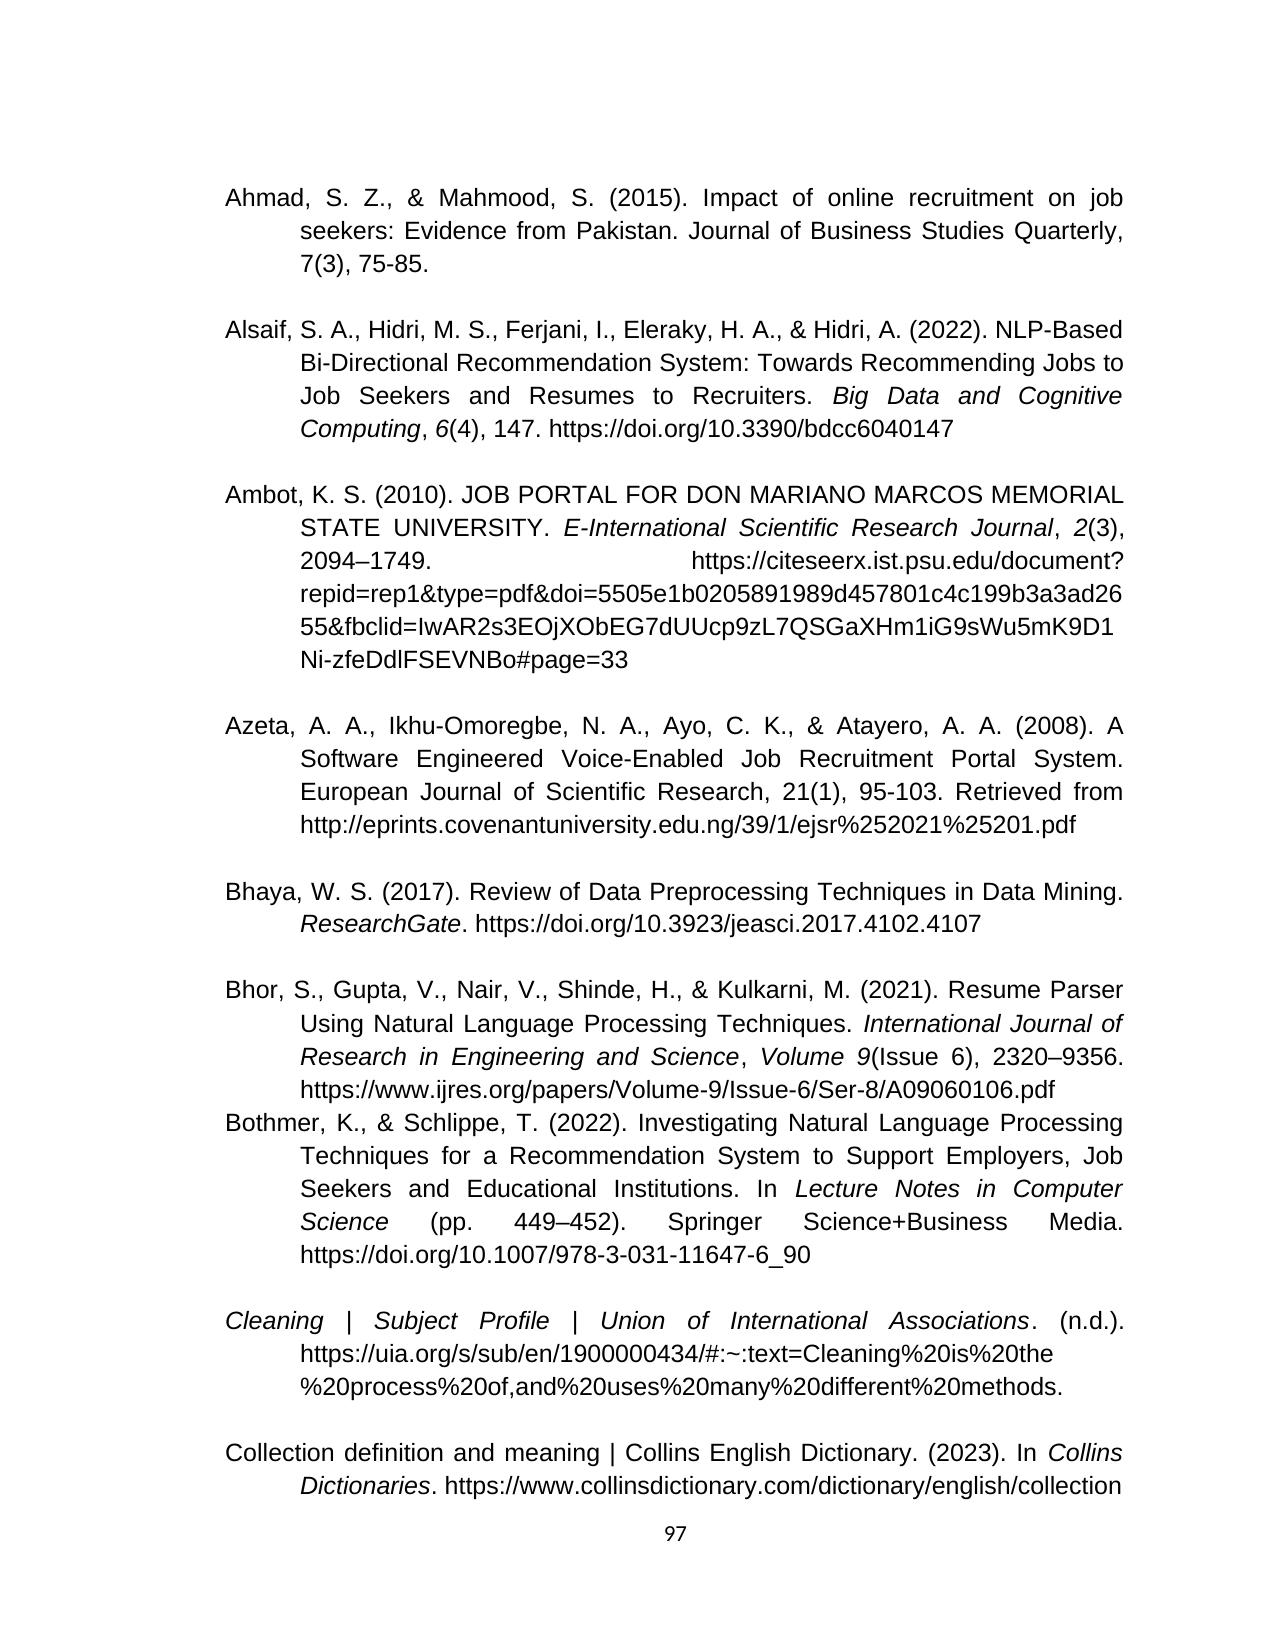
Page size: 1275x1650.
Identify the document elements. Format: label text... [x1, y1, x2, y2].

text Azeta, A. A., Ikhu-Omoregbe, N. A., Ayo, C. K., & Atayero, A. A. (2008). A Software Engineered Voice-Enabled Job Recruitment Portal System. European Journal of Scientific Research, 21(1), 95-103. Retrieved from http://eprints.covenantuniversity.edu.ng/39/1/ejsr%252021%25201.pdf [225, 711, 1125, 839]
text Bhor, S., Gupta, V., Nair, V., Shinde, H., & Kulkarni, M. (2021). Resume Parser Using Natural Language Processing Techniques. International Journal of Research in Engineering and Science, Volume 9(Issue 6), 2320–9356. https://www.ijres.org/papers/Volume-9/Issue-6/Ser-8/A09060106.pdf [225, 976, 1125, 1103]
text Cleaning | Subject Profile | Union of International Associations. (n.d.). https://uia.org/s/sub/en/1900000434/#:~:text=Cleaning%20is%20the%20process%20of,and%20uses%20many%20different%20methods. [225, 1306, 1125, 1401]
text Collection definition and meaning | Collins English Dictionary. (2023). In Collins Dictionaries. https://www.collinsdictionary.com/dictionary/english/collection [225, 1438, 1125, 1499]
text Ambot, K. S. (2010). JOB PORTAL FOR DON MARIANO MARCOS MEMORIAL STATE UNIVERSITY. E-International Scientific Research Journal, 2(3), 2094–1749. https://citeseerx.ist.psu.edu/document?repid=rep1&type=pdf&doi=5505e1b0205891989d457801c4c199b3a3ad2655&fbclid=IwAR2s3EOjXObEG7dUUcp9zL7QSGaXHm1iG9sWu5mK9D1Ni-zfeDdlFSEVNBo#page=33 [225, 480, 1125, 674]
text Bhaya, W. S. (2017). Review of Data Preprocessing Techniques in Data Mining. ResearchGate. https://doi.org/10.3923/jeasci.2017.4102.4107 [225, 876, 1125, 938]
text Alsaif, S. A., Hidri, M. S., Ferjani, I., Eleraky, H. A., & Hidri, A. (2022). NLP-Based Bi-Directional Recommendation System: Towards Recommending Jobs to Job Seekers and Resumes to Recruiters. Big Data and Cognitive Computing, 6(4), 147. https://doi.org/10.3390/bdcc6040147 [225, 315, 1125, 443]
text Bothmer, K., & Schlippe, T. (2022). Investigating Natural Language Processing Techniques for a Recommendation System to Support Employers, Job Seekers and Educational Institutions. In Lecture Notes in Computer Science (pp. 449–452). Springer Science+Business Media. https://doi.org/10.1007/978-3-031-11647-6_90 [225, 1108, 1125, 1268]
text Ahmad, S. Z., & Mahmood, S. (2015). Impact of online recruitment on job seekers: Evidence from Pakistan. Journal of Business Studies Quarterly, 7(3), 75-85. [225, 183, 1125, 278]
